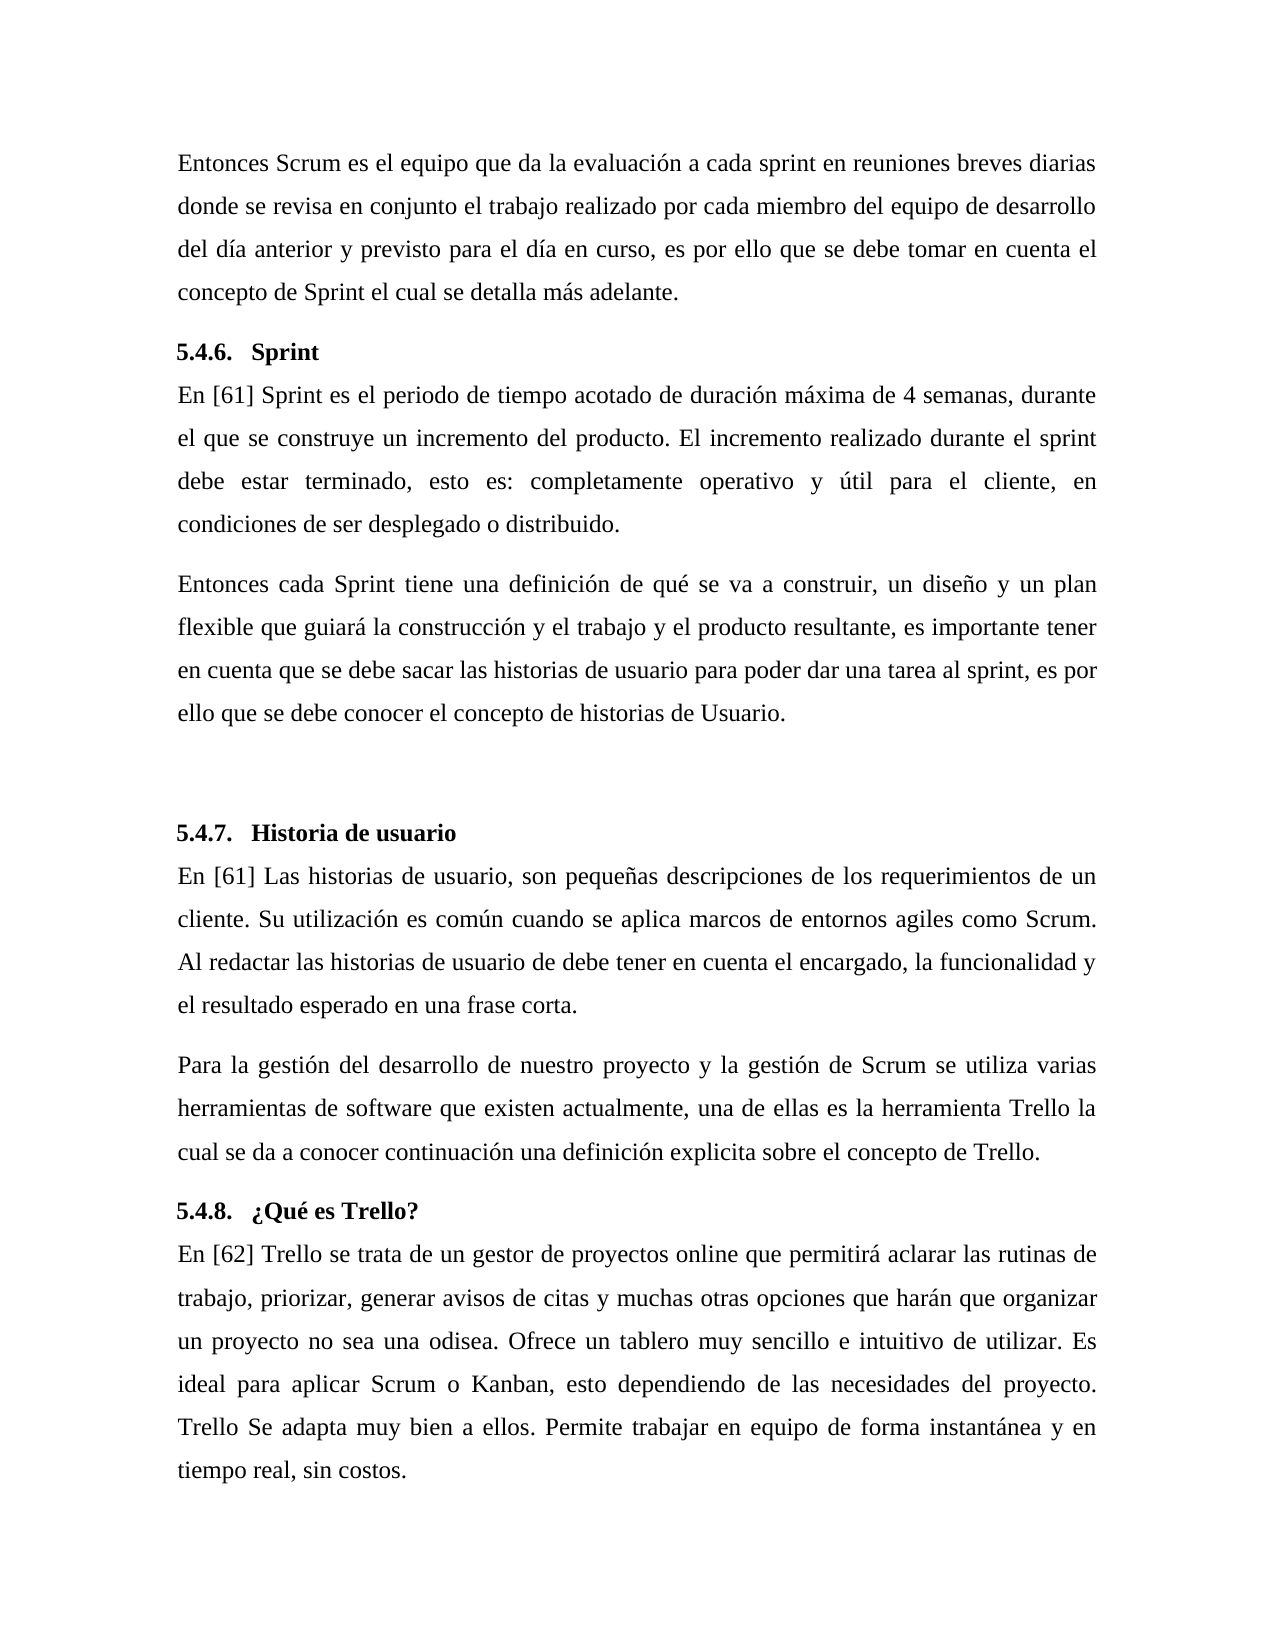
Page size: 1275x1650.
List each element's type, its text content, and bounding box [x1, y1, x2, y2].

text En [62] Trello se trata de un gestor de proyectos online que permitirá aclarar las rutinas de trabajo, priorizar, generar avisos de citas y muchas otras opciones que harán que organizar un proyecto no sea una odisea. Ofrece un tablero muy sencillo e intuitivo de utilizar. Es ideal para aplicar Scrum o Kanban, esto dependiendo de las necesidades del proyecto. Trello Se adapta muy bien a ellos. Permite trabajar en equipo de forma instantánea y en tiempo real, sin costos. [177, 1239, 1098, 1484]
list Sprint [176, 337, 1098, 366]
text En [61] Sprint es el periodo de tiempo acotado de duración máxima de 4 semanas, durante el que se construye un incremento del producto. El incremento realizado durante el sprint debe estar terminado, esto es: completamente operativo y útil para el cliente, en condiciones de ser desplegado o distribuido. [177, 380, 1098, 538]
list Historia de usuario [176, 818, 1098, 847]
text Para la gestión del desarrollo de nuestro proyecto y la gestión de Scrum se utiliza varias herramientas de software que existen actualmente, una de ellas es la herramienta Trello la cual se da a conocer continuación una definición explicita sobre el concepto de Trello. [177, 1050, 1098, 1165]
list ¿Qué es Trello? [176, 1196, 1098, 1225]
text Entonces cada Sprint tiene una definición de qué se va a construir, un diseño y un plan flexible que guiará la construcción y el trabajo y el producto resultante, es importante tener en cuenta que se debe sacar las historias de usuario para poder dar una tarea al sprint, es por ello que se debe conocer el concepto de historias de Usuario. [177, 569, 1098, 727]
text En [61] Las historias de usuario, son pequeñas descripciones de los requerimientos de un cliente. Su utilización es común cuando se aplica marcos de entornos agiles como Scrum. Al redactar las historias de usuario de debe tener en cuenta el encargado, la funcionalidad y el resultado esperado en una frase corta. [177, 861, 1098, 1019]
text Entonces Scrum es el equipo que da la evaluación a cada sprint en reuniones breves diarias donde se revisa en conjunto el trabajo realizado por cada miembro del equipo de desarrollo del día anterior y previsto para el día en curso, es por ello que se debe tomar en cuenta el concepto de Sprint el cual se detalla más adelante. [177, 148, 1098, 306]
